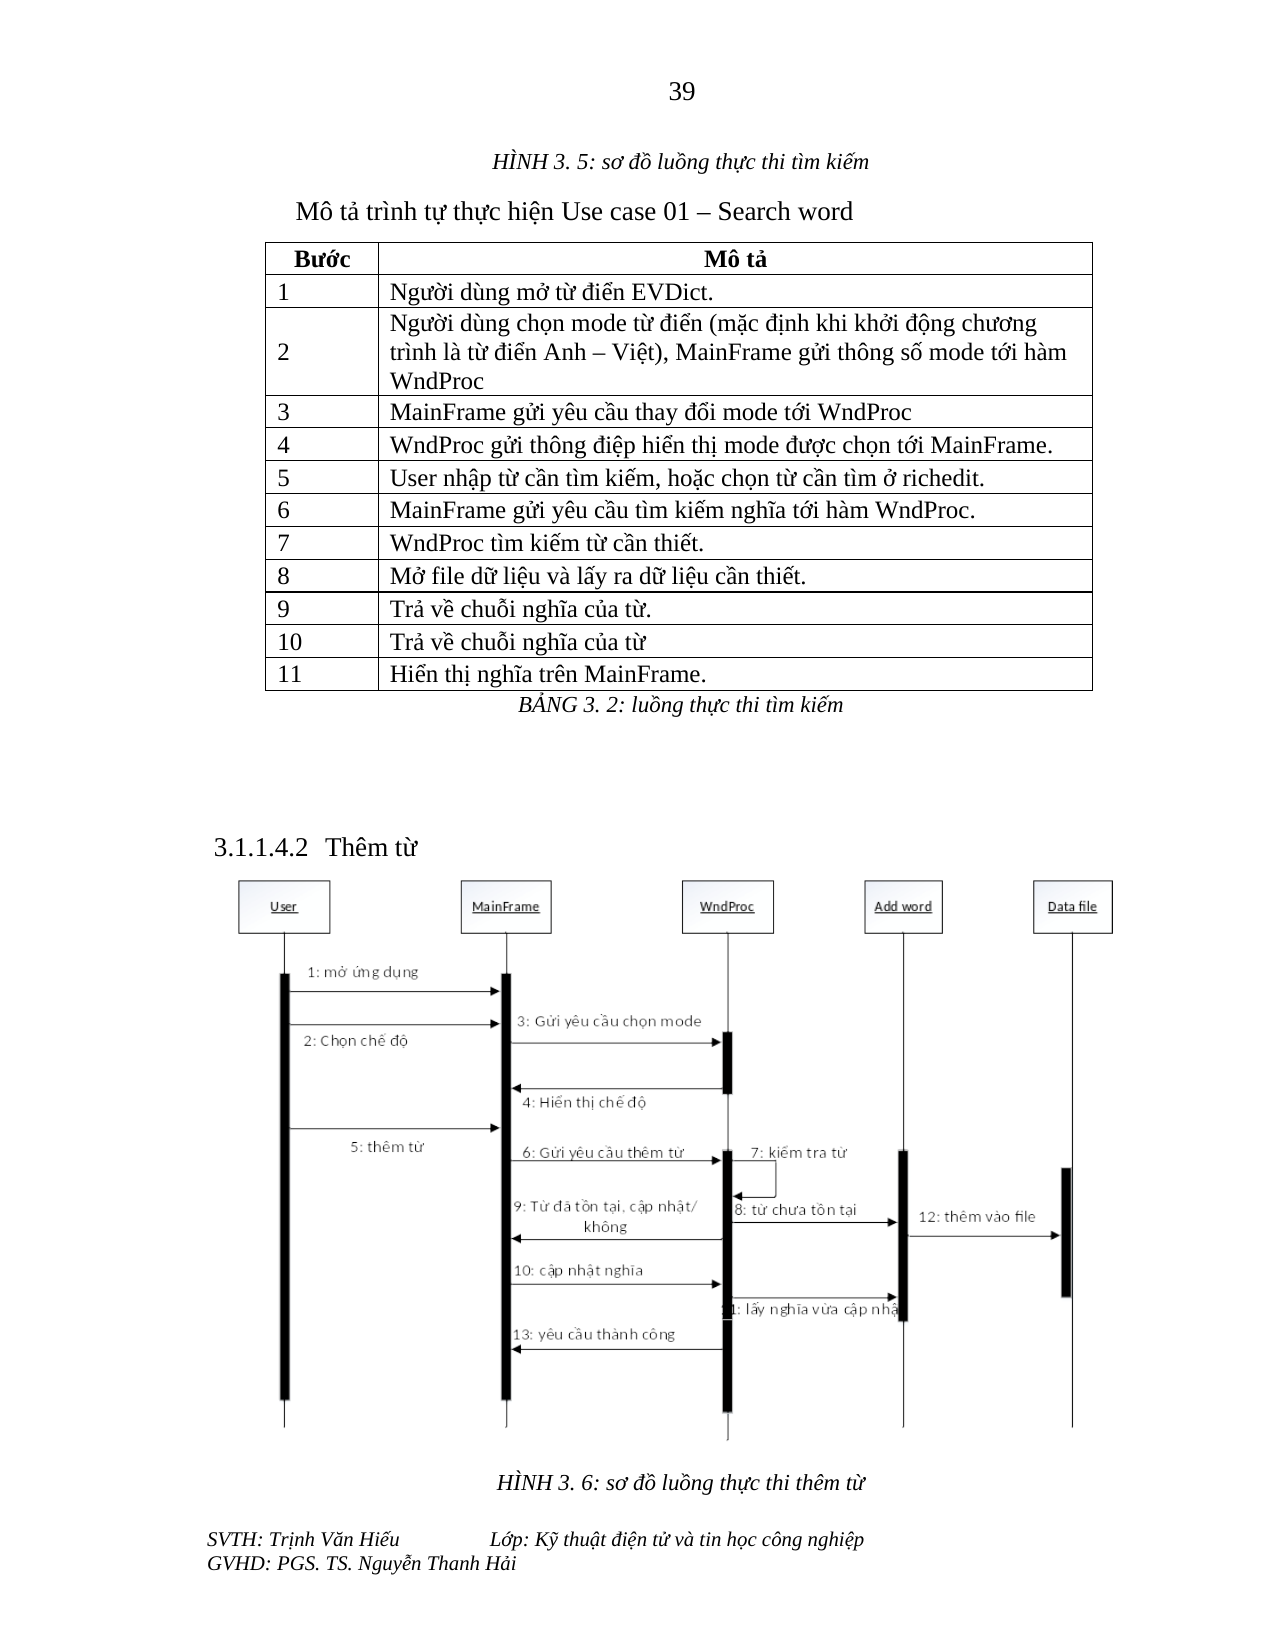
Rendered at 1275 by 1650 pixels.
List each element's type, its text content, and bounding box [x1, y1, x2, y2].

table_cell 10 [266, 625, 378, 657]
list Thêm từ [214, 831, 1157, 862]
table_cell Người dùng chọn mode từ điển (mặc định khi khởi động chương trình là từ điển Anh – Việt), MainFrame gửi thông số mode tới hàm WndProc [379, 308, 1092, 394]
table_cell MainFrame gửi yêu cầu thay đổi mode tới WndProc [379, 396, 1092, 427]
table_cell 4 [266, 428, 378, 460]
table_cell 7 [266, 527, 378, 558]
text HÌNH 3. 5: sơ đồ luồng thực thi tìm kiếm [207, 148, 1157, 174]
text HÌNH 3. 6: sơ đồ luồng thực thi thêm từ [207, 1468, 1157, 1495]
table_cell 9 [266, 593, 378, 624]
table_cell 2 [266, 308, 378, 394]
text BẢNG 3. 2: luồng thực thi tìm kiếm [207, 691, 1157, 717]
table_cell Trả về chuỗi nghĩa của từ. [379, 593, 1092, 624]
table_cell 3 [266, 396, 378, 427]
table_cell 5 [266, 461, 378, 493]
table_header Mô tả [379, 243, 1092, 274]
table_cell 11 [266, 658, 378, 690]
table_cell WndProc tìm kiếm từ cần thiết. [379, 527, 1092, 558]
table_cell WndProc gửi thông điệp hiển thị mode được chọn tới MainFrame. [379, 428, 1092, 460]
table_cell User nhập từ cần tìm kiếm, hoặc chọn từ cần tìm ở richedit. [379, 461, 1092, 493]
text Mô tả trình tự thực hiện Use case 01 – Search word [251, 195, 1157, 226]
table_header Bước [266, 243, 378, 274]
table_cell Trả về chuỗi nghĩa của từ [379, 625, 1092, 657]
table_cell MainFrame gửi yêu cầu tìm kiếm nghĩa tới hàm WndProc. [379, 494, 1092, 526]
table_cell 1 [266, 275, 378, 307]
table_cell Mở file dữ liệu và lấy ra dữ liệu cần thiết. [379, 560, 1092, 591]
table_cell 8 [266, 560, 378, 591]
table_cell 6 [266, 494, 378, 526]
table_cell Người dùng mở từ điển EVDict. [379, 275, 1092, 307]
table_cell Hiển thị nghĩa trên MainFrame. [379, 658, 1092, 690]
